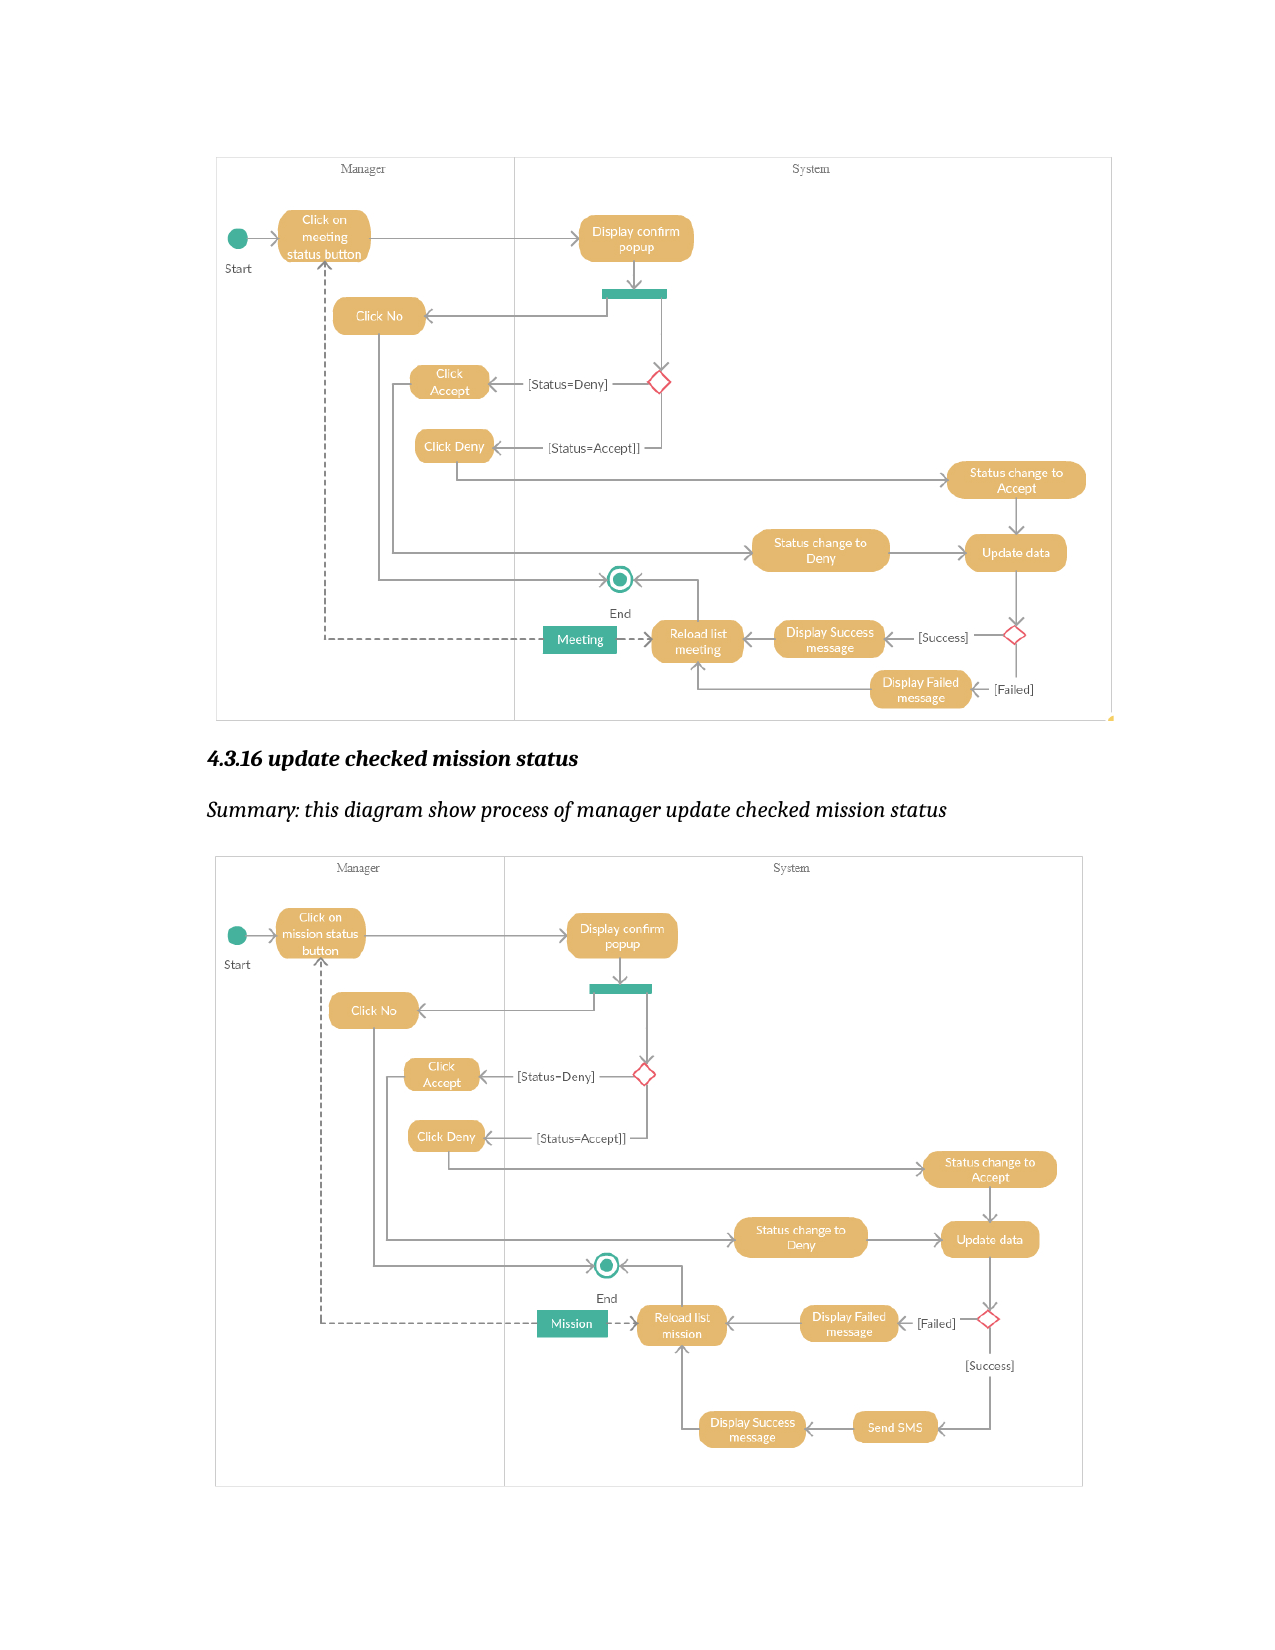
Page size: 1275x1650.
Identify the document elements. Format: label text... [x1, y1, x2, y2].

text Summary: this diagram show process of manager update checked mission status [207, 797, 1157, 823]
picture [206, 847, 1090, 1494]
text 4.3.16 update checked mission status [207, 746, 1157, 772]
picture [206, 147, 1114, 721]
